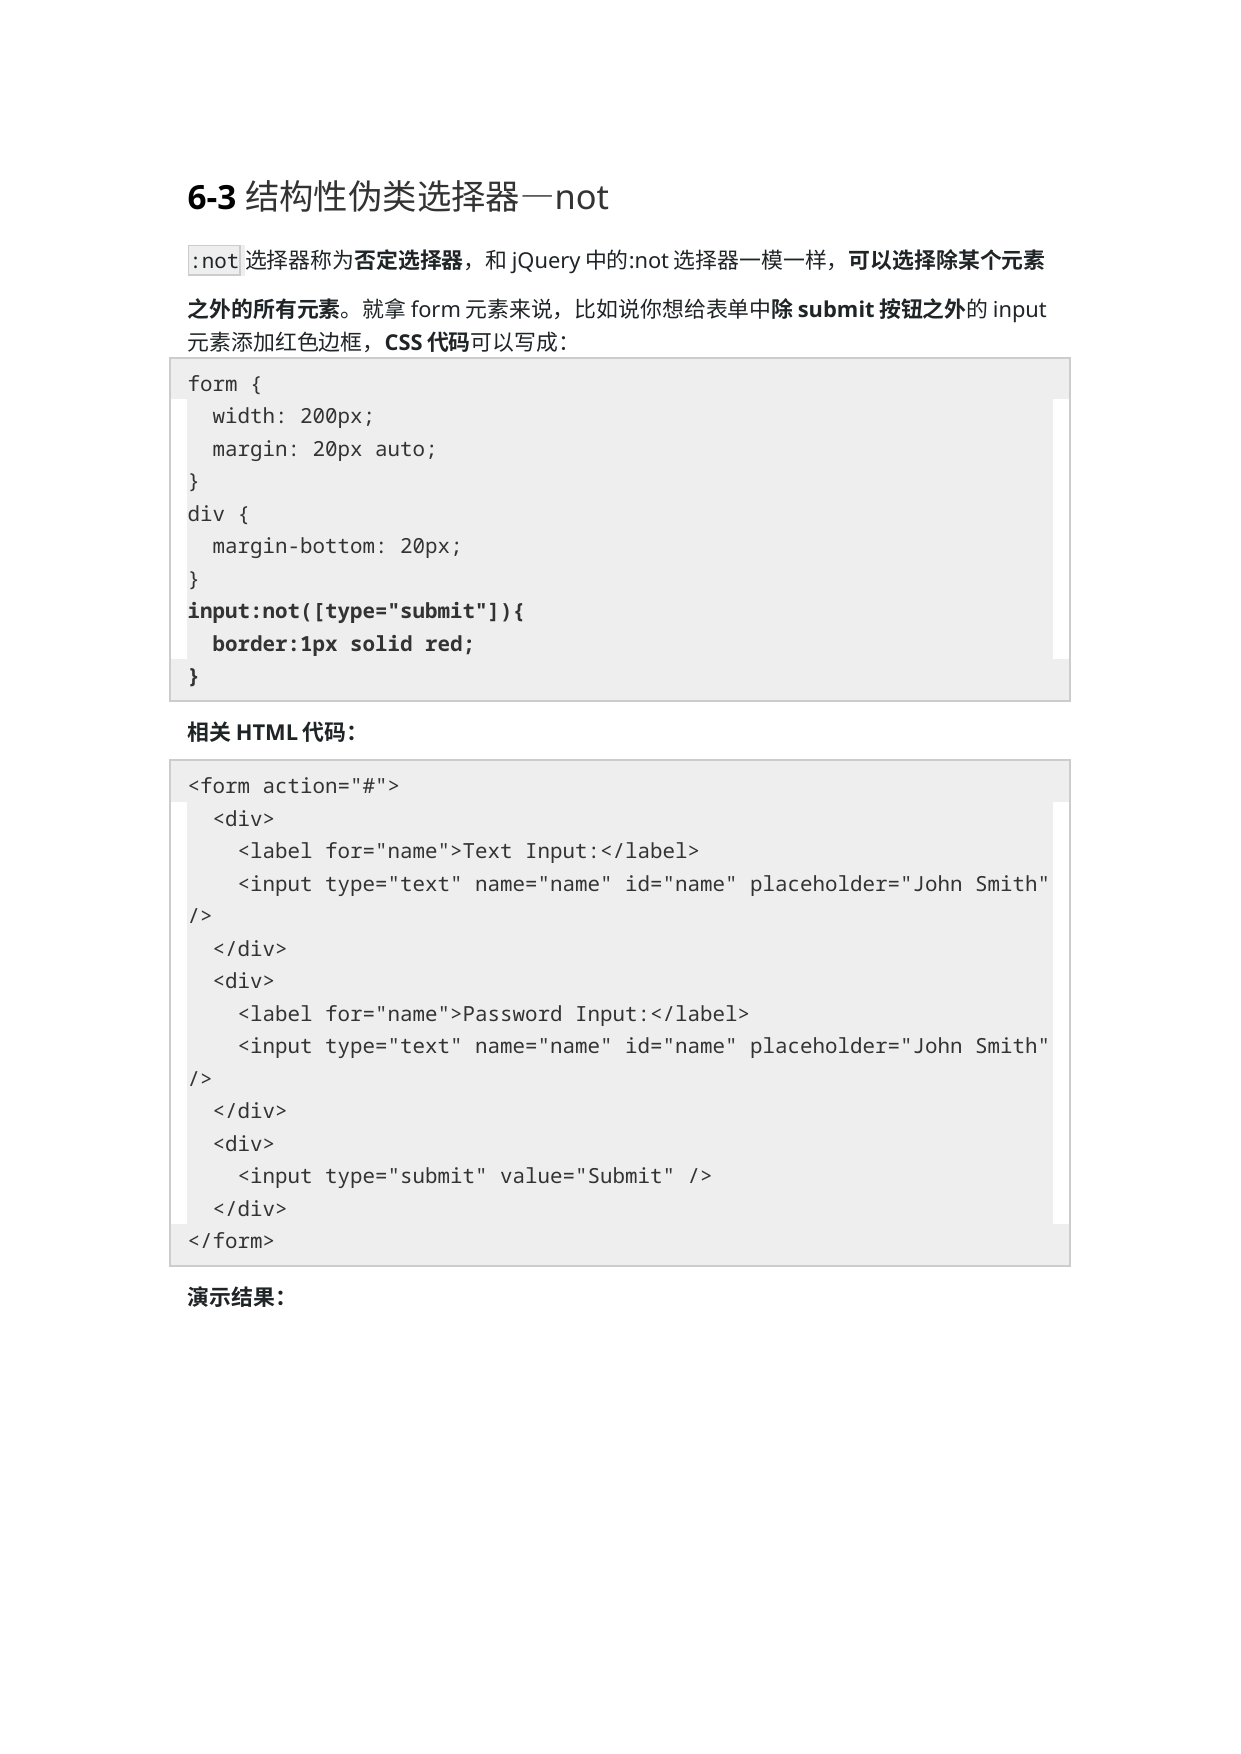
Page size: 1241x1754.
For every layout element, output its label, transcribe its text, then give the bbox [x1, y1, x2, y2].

text <form action="#"> [171, 761, 1069, 802]
text </div> [187, 1094, 1053, 1127]
text <label for="name">Text Input:</label> [187, 834, 1053, 867]
text <input type="text" name="name" id="name" placeholder="John Smith" /> [187, 867, 1053, 932]
text margin-bottom: 20px; [187, 529, 1053, 562]
text <input type="submit" value="Submit" /> [187, 1159, 1053, 1192]
text <div> [187, 802, 1053, 834]
text width: 200px; [187, 399, 1053, 432]
text </div> [187, 932, 1053, 964]
text <label for="name">Password Input:</label> [187, 997, 1053, 1029]
text :not选择器称为否定选择器，和jQuery中的:not选择器一模一样，可以选择除某个元素之外的所有元素。就拿form元素来说，比如说你想给表单中除submit按钮之外的input元素添加红色边框，CSS代码可以写成： [187, 227, 1053, 357]
text } [171, 649, 1069, 700]
text input:not([type="submit"]){ [187, 594, 1053, 627]
text div { [187, 497, 1053, 529]
subtitle 6-3 结构性伪类选择器—not [187, 162, 1053, 227]
text 演示结果： [187, 1279, 1053, 1312]
text } [187, 562, 1053, 594]
text </div> [187, 1192, 1053, 1214]
text <div> [187, 964, 1053, 997]
text margin: 20px auto; [187, 432, 1053, 464]
text <input type="text" name="name" id="name" placeholder="John Smith" /> [187, 1029, 1053, 1094]
text form { [171, 359, 1069, 399]
text </form> ​ [171, 1214, 1069, 1265]
text border:1px solid red; [187, 627, 1053, 649]
text } [187, 464, 1053, 497]
text <div> [187, 1127, 1053, 1159]
text 相关HTML代码： [187, 714, 1053, 747]
